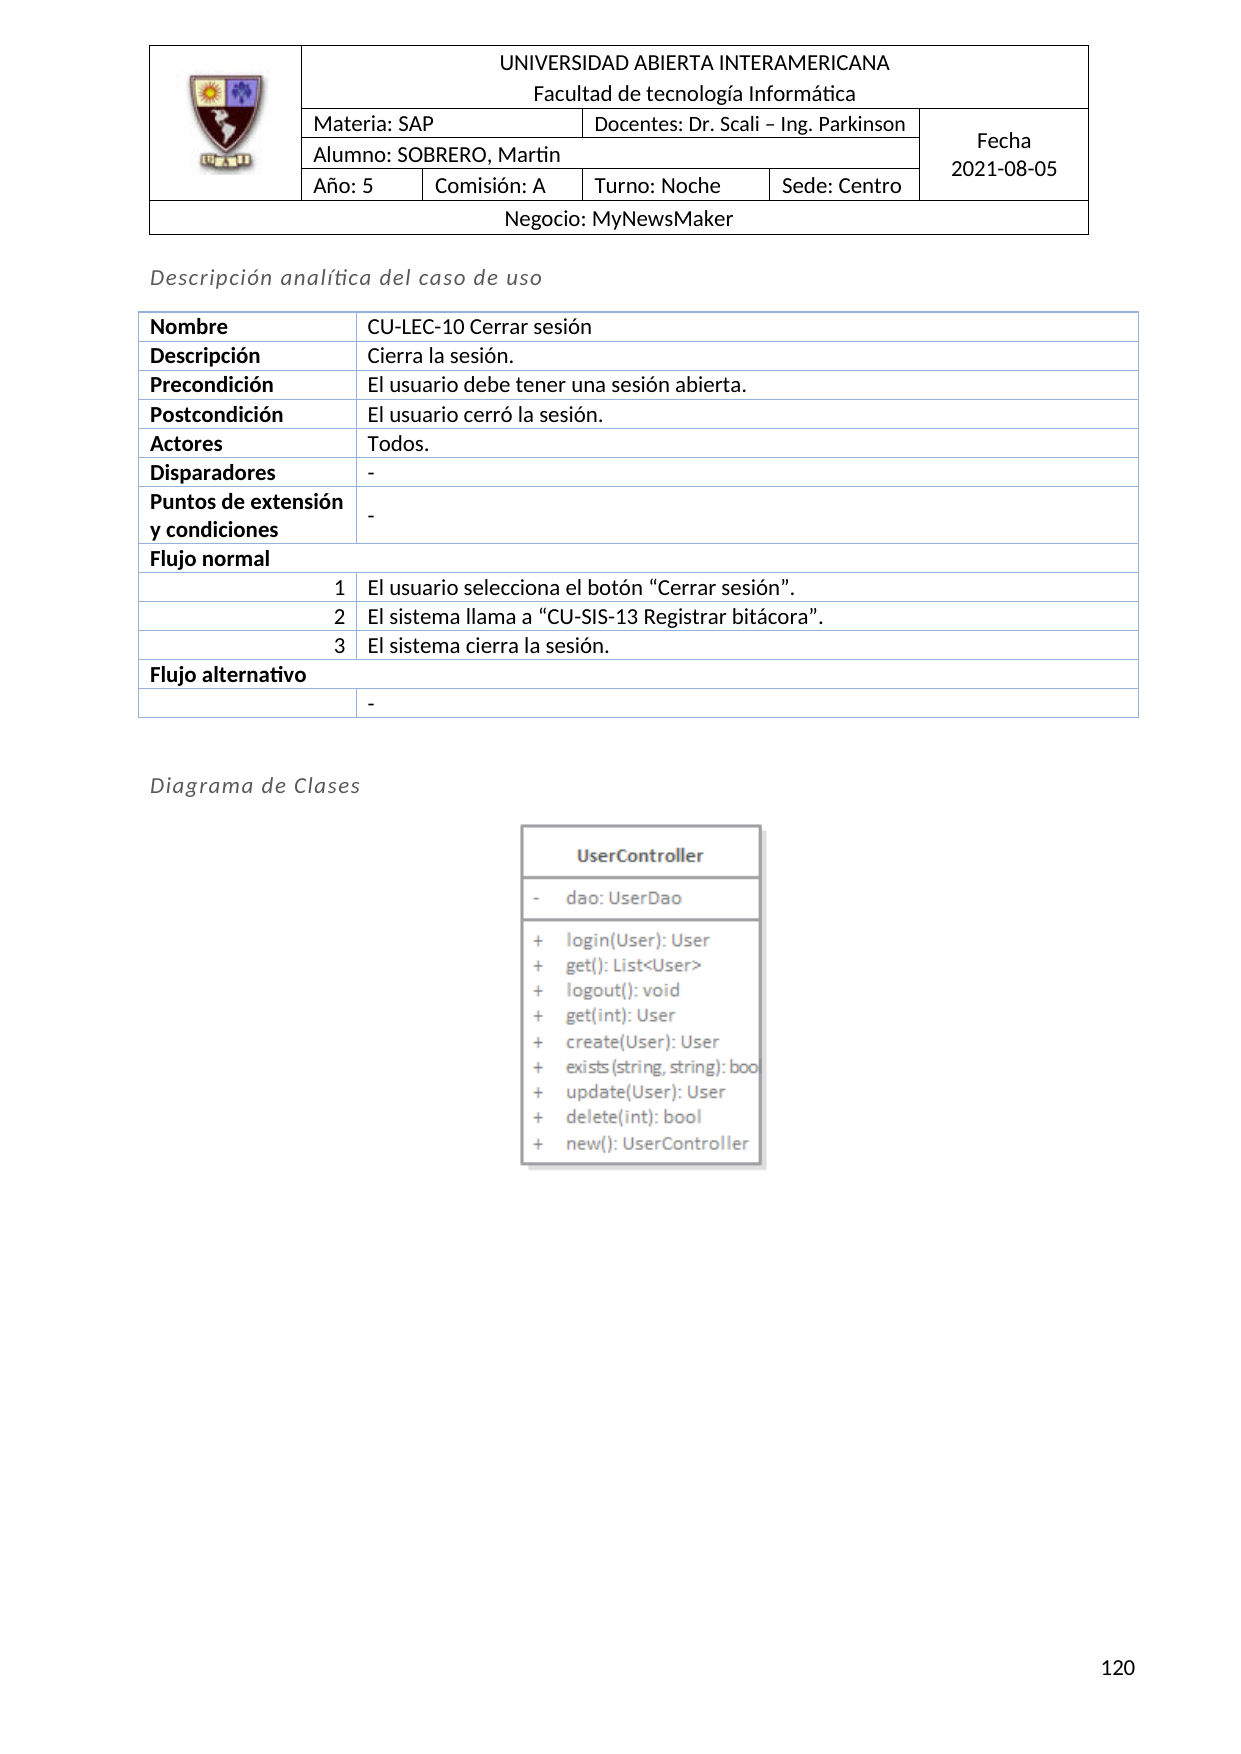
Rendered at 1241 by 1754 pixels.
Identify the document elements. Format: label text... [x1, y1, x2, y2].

table_cell El usuario cerró la sesión. [357, 400, 1138, 428]
table_cell El usuario selecciona el botón “Cerrar sesión”. [357, 573, 1138, 601]
table_cell Precondición [139, 371, 356, 399]
picture [516, 820, 770, 1175]
subtitle Descripción analítica del caso de uso [150, 263, 1135, 291]
table_cell 2 [139, 602, 356, 630]
table_header Nombre [139, 313, 356, 341]
table_cell Flujo normal [139, 544, 1138, 572]
table_cell 3 [139, 631, 356, 659]
table_cell - [357, 487, 1138, 543]
table_cell Descripción [139, 342, 356, 369]
subtitle Diagrama de Clases [150, 771, 1135, 799]
table_cell Cierra la sesión. [357, 342, 1138, 369]
table_cell Postcondición [139, 400, 356, 428]
table_header CU-LEC-10 Cerrar sesión [357, 313, 1138, 341]
table_cell Puntos de extensión y condiciones [139, 487, 356, 543]
table_cell Todos. [357, 429, 1138, 457]
table_cell - [357, 458, 1138, 486]
table_cell El usuario debe tener una sesión abierta. [357, 371, 1138, 399]
table_cell El sistema cierra la sesión. [357, 631, 1138, 659]
picture [175, 67, 276, 180]
table_cell - [357, 689, 1138, 717]
table_cell Flujo alternativo [139, 660, 1138, 688]
table_cell Actores [139, 429, 356, 457]
table_cell El sistema llama a “CU-SIS-13 Registrar bitácora”. [357, 602, 1138, 630]
table_cell Disparadores [139, 458, 356, 486]
table_cell 1 [139, 573, 356, 601]
table_cell [139, 689, 356, 717]
